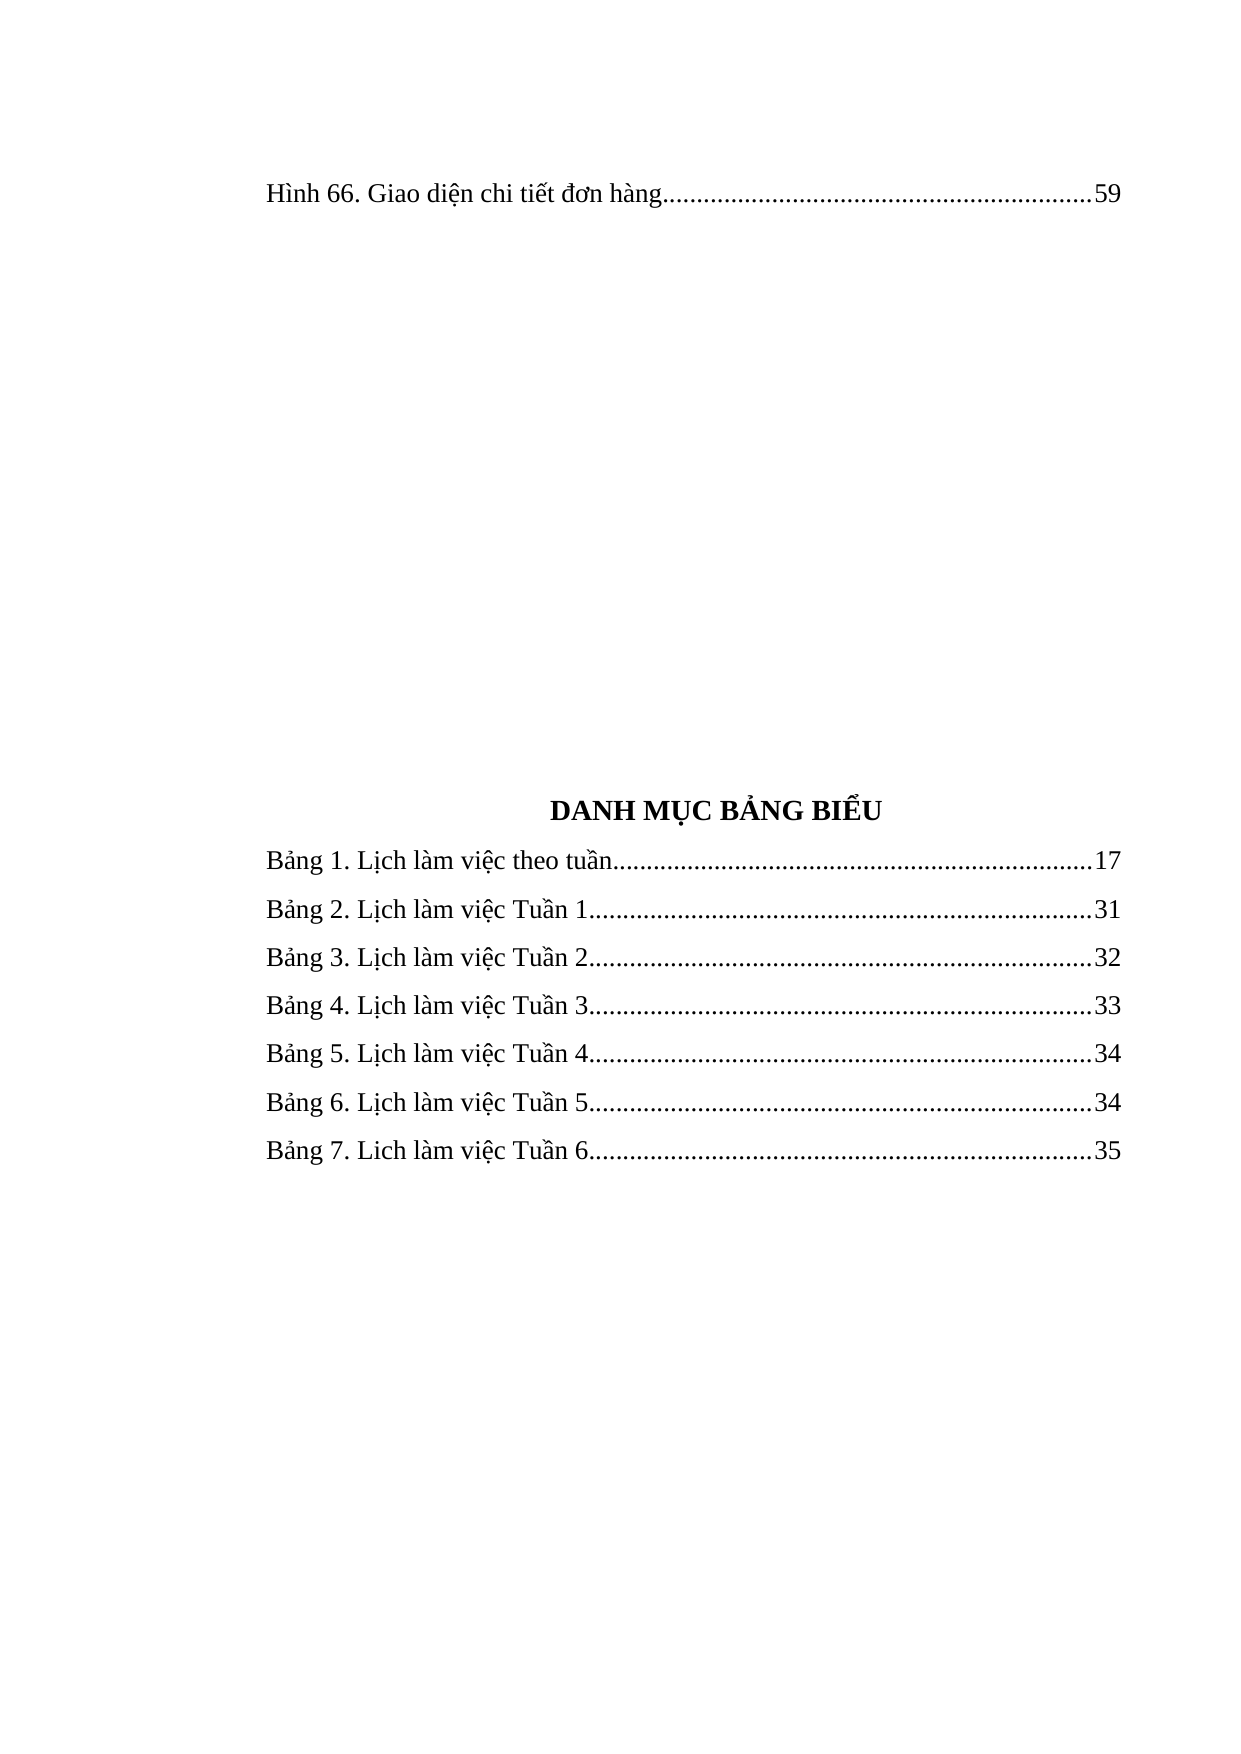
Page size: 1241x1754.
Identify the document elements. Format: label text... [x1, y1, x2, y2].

text Bảng 6. Lịch làm việc Tuần 5 34 [207, 1086, 1166, 1117]
text Bảng 7. Lich làm việc Tuần 6 35 [207, 1134, 1166, 1165]
text Bảng 3. Lịch làm việc Tuần 2 32 [207, 941, 1166, 972]
text Bảng 5. Lịch làm việc Tuần 4 34 [207, 1037, 1166, 1068]
text Bảng 4. Lịch làm việc Tuần 3 33 [207, 989, 1166, 1020]
text Bảng 1. Lịch làm việc theo tuần 17 [207, 844, 1166, 876]
text Hình 66. Giao diện chi tiết đơn hàng 59 [207, 177, 1166, 208]
text Bảng 2. Lịch làm việc Tuần 1 31 [207, 893, 1166, 924]
subtitle DANH MỤC BẢNG BIỂU [207, 793, 1166, 827]
